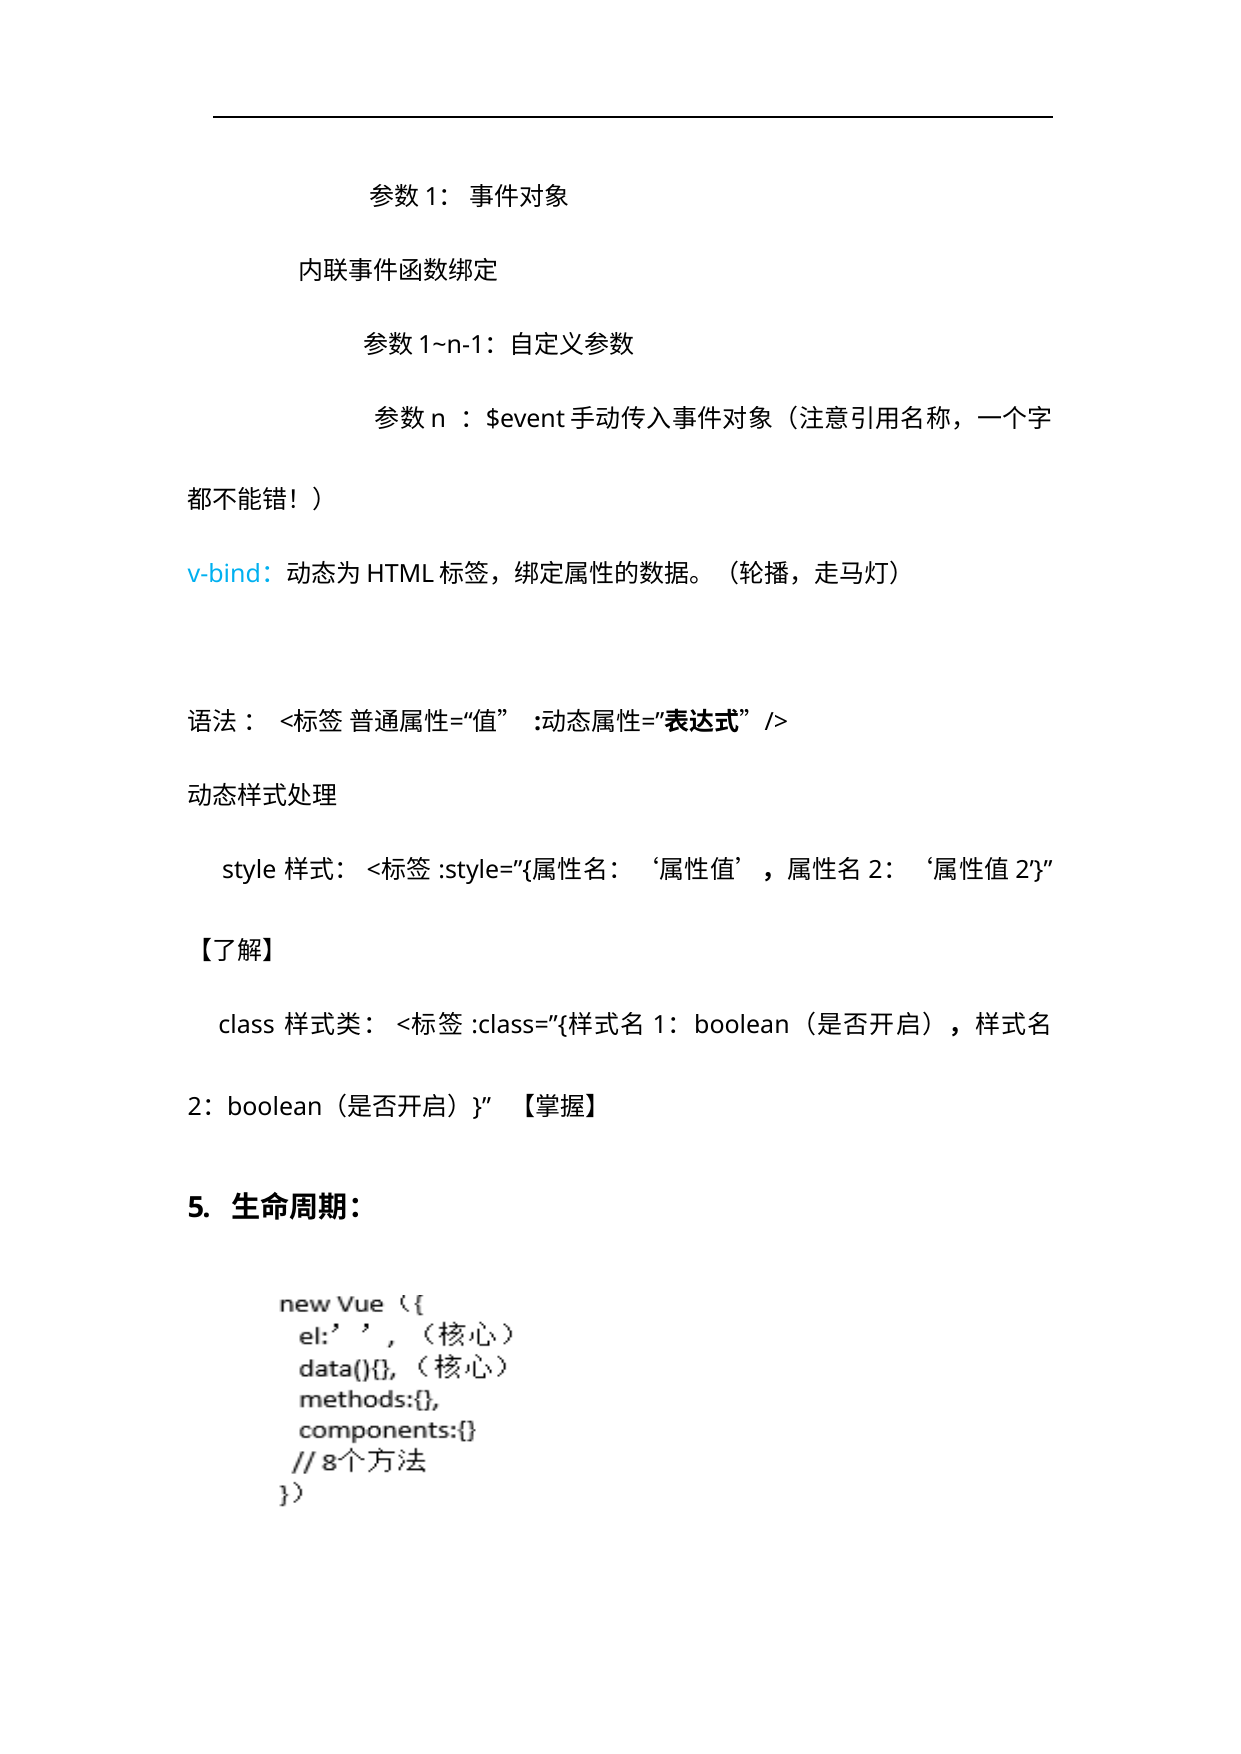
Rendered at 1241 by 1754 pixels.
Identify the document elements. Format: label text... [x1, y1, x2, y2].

subtitle 生命周期： [187, 1173, 1053, 1238]
picture [262, 1295, 601, 1520]
text 参数1： 事件对象 [187, 162, 1053, 227]
text class 样式类： <标签 :class=”{样式名1：boolean（是否开启），样式名2：boolean（是否开启）}” 【掌握】 [187, 990, 1053, 1137]
text v-bind：动态为HTML标签，绑定属性的数据。（轮播，走马灯） [187, 539, 1053, 604]
text 内联事件函数绑定 [187, 236, 1053, 301]
text 参数n ：$event手动传入事件对象（注意引用名称，一个字都不能错！） [187, 384, 1053, 530]
text style 样式： <标签 :style=”{属性名：‘属性值’，属性名2：‘属性值2’}” 【了解】 [187, 835, 1053, 981]
text 动态样式处理 [187, 761, 1053, 826]
text 语法 ： <标签 普通属性=“值” :动态属性=”表达式”/> [187, 687, 1053, 752]
text 参数1~n-1：自定义参数 [187, 310, 1053, 375]
